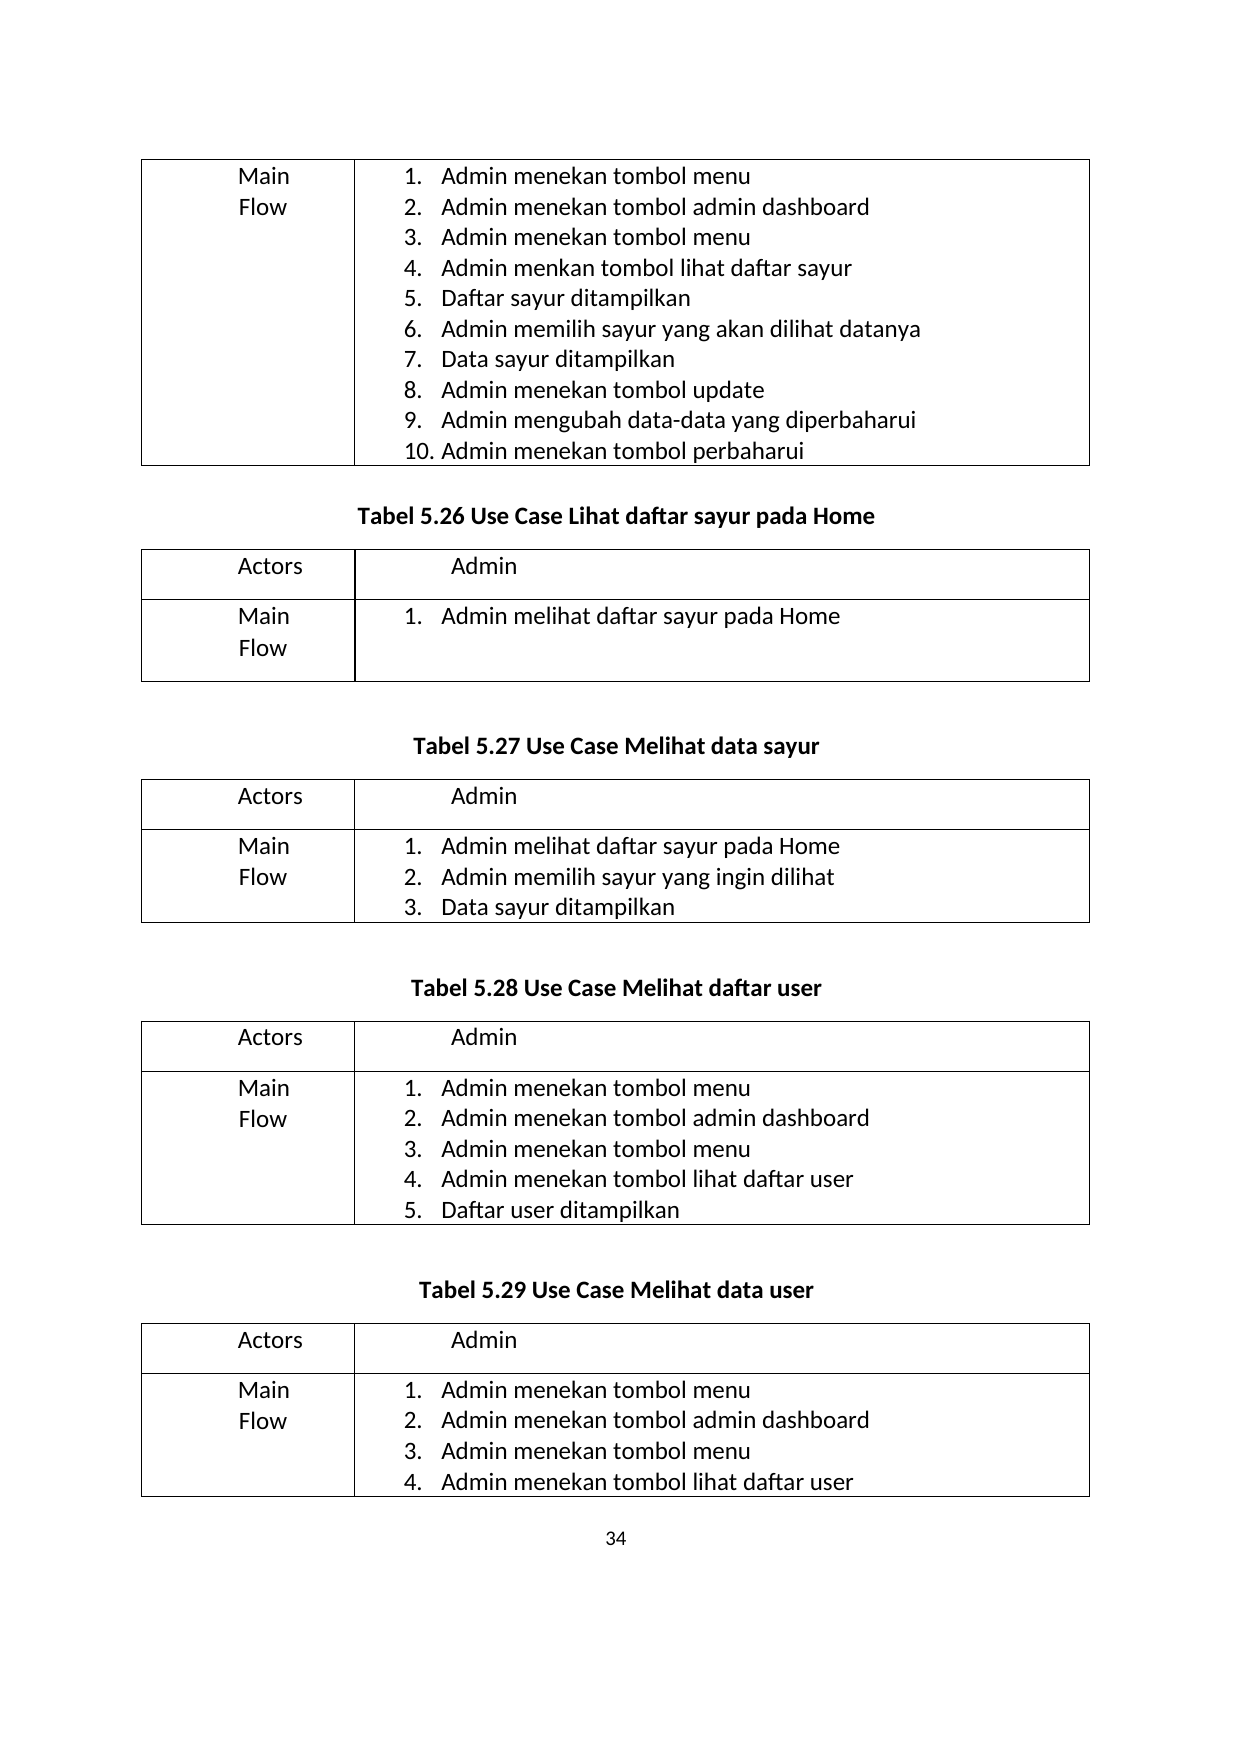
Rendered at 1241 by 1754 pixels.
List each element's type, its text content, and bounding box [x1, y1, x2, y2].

table_header Admin [355, 1324, 1089, 1373]
text Tabel 5.28 Use Case Melihat daftar user [141, 972, 1092, 1002]
table_cell Admin menekan tombol menu Admin menekan tombol admin dashboard Admin menekan tombol menu Admin menekan tombol lihat daftar user Daftar user ditampilkan [355, 1072, 1089, 1224]
text Tabel 5.27 Use Case Melihat data sayur [141, 730, 1092, 761]
table_cell Main Flow [142, 160, 354, 465]
table_cell Main Flow [142, 1072, 354, 1224]
table_cell Main Flow [142, 830, 354, 922]
text Tabel 5.29 Use Case Melihat data user [141, 1274, 1092, 1305]
table_cell Admin melihat daftar sayur pada Home [356, 600, 1089, 681]
table_cell Admin melihat daftar sayur pada Home Admin memilih sayur yang ingin dilihat Data sayur ditampilkan [355, 830, 1089, 922]
table_header Admin [355, 1022, 1089, 1071]
text Tabel 5.26 Use Case Lihat daftar sayur pada Home [141, 501, 1092, 531]
table_header Actors [142, 1324, 354, 1373]
table_header Actors [142, 1022, 354, 1071]
table_cell Main Flow [142, 600, 354, 681]
table_header Admin [355, 780, 1089, 829]
table_header Actors [142, 780, 354, 829]
table_header Actors [142, 550, 354, 599]
table_header Admin [356, 550, 1089, 599]
table_cell Admin menekan tombol menu Admin menekan tombol admin dashboard Admin menekan tombol menu Admin menkan tombol lihat daftar sayur Daftar sayur ditampilkan Admin memilih sayur yang akan dilihat datanya Data sayur ditampilkan Admin menekan tombol update Admin mengubah data-data yang diperbaharui Admin menekan tombol perbaharui [355, 160, 1089, 465]
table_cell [355, 1374, 1089, 1496]
table_cell Main Flow [142, 1374, 354, 1496]
